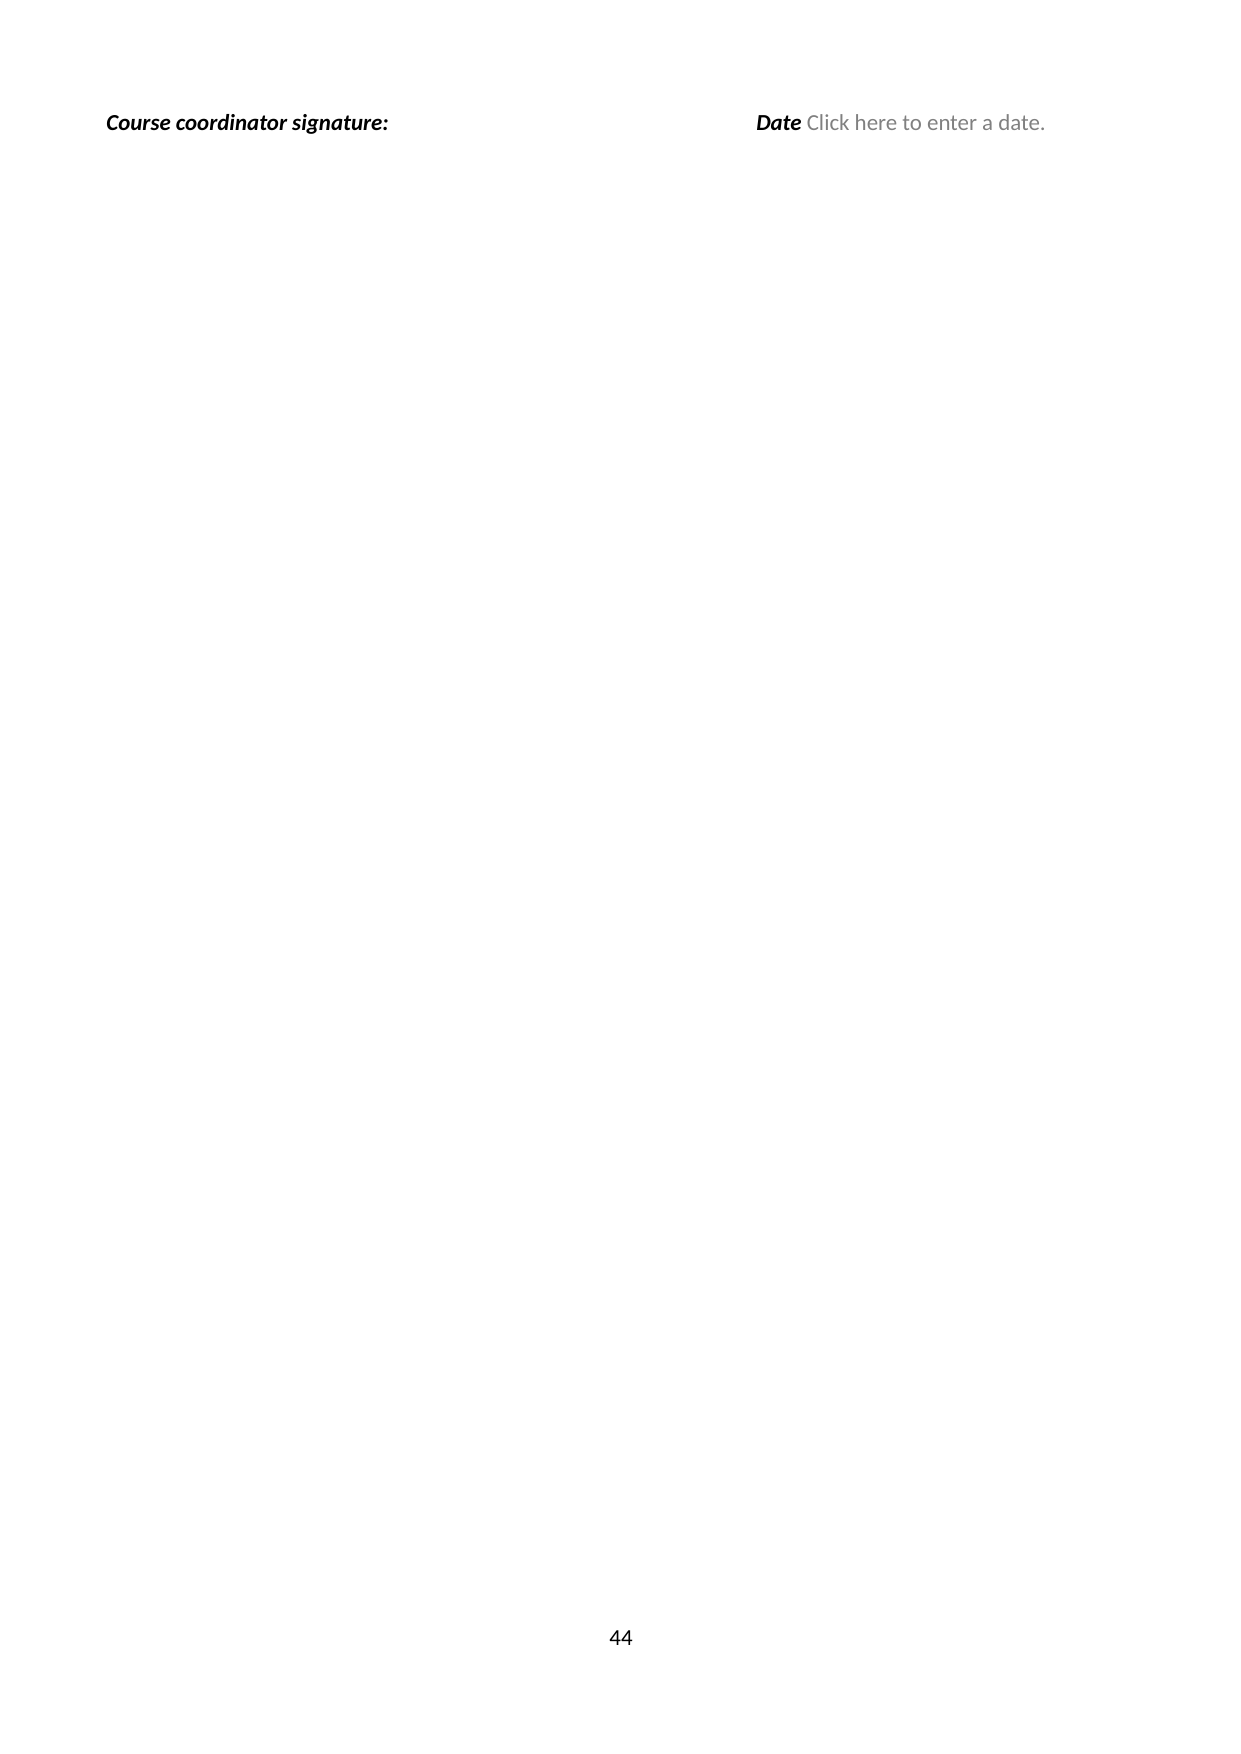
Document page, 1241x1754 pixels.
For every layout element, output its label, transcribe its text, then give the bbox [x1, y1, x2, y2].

text Course coordinator signature: Date [106, 108, 1135, 136]
